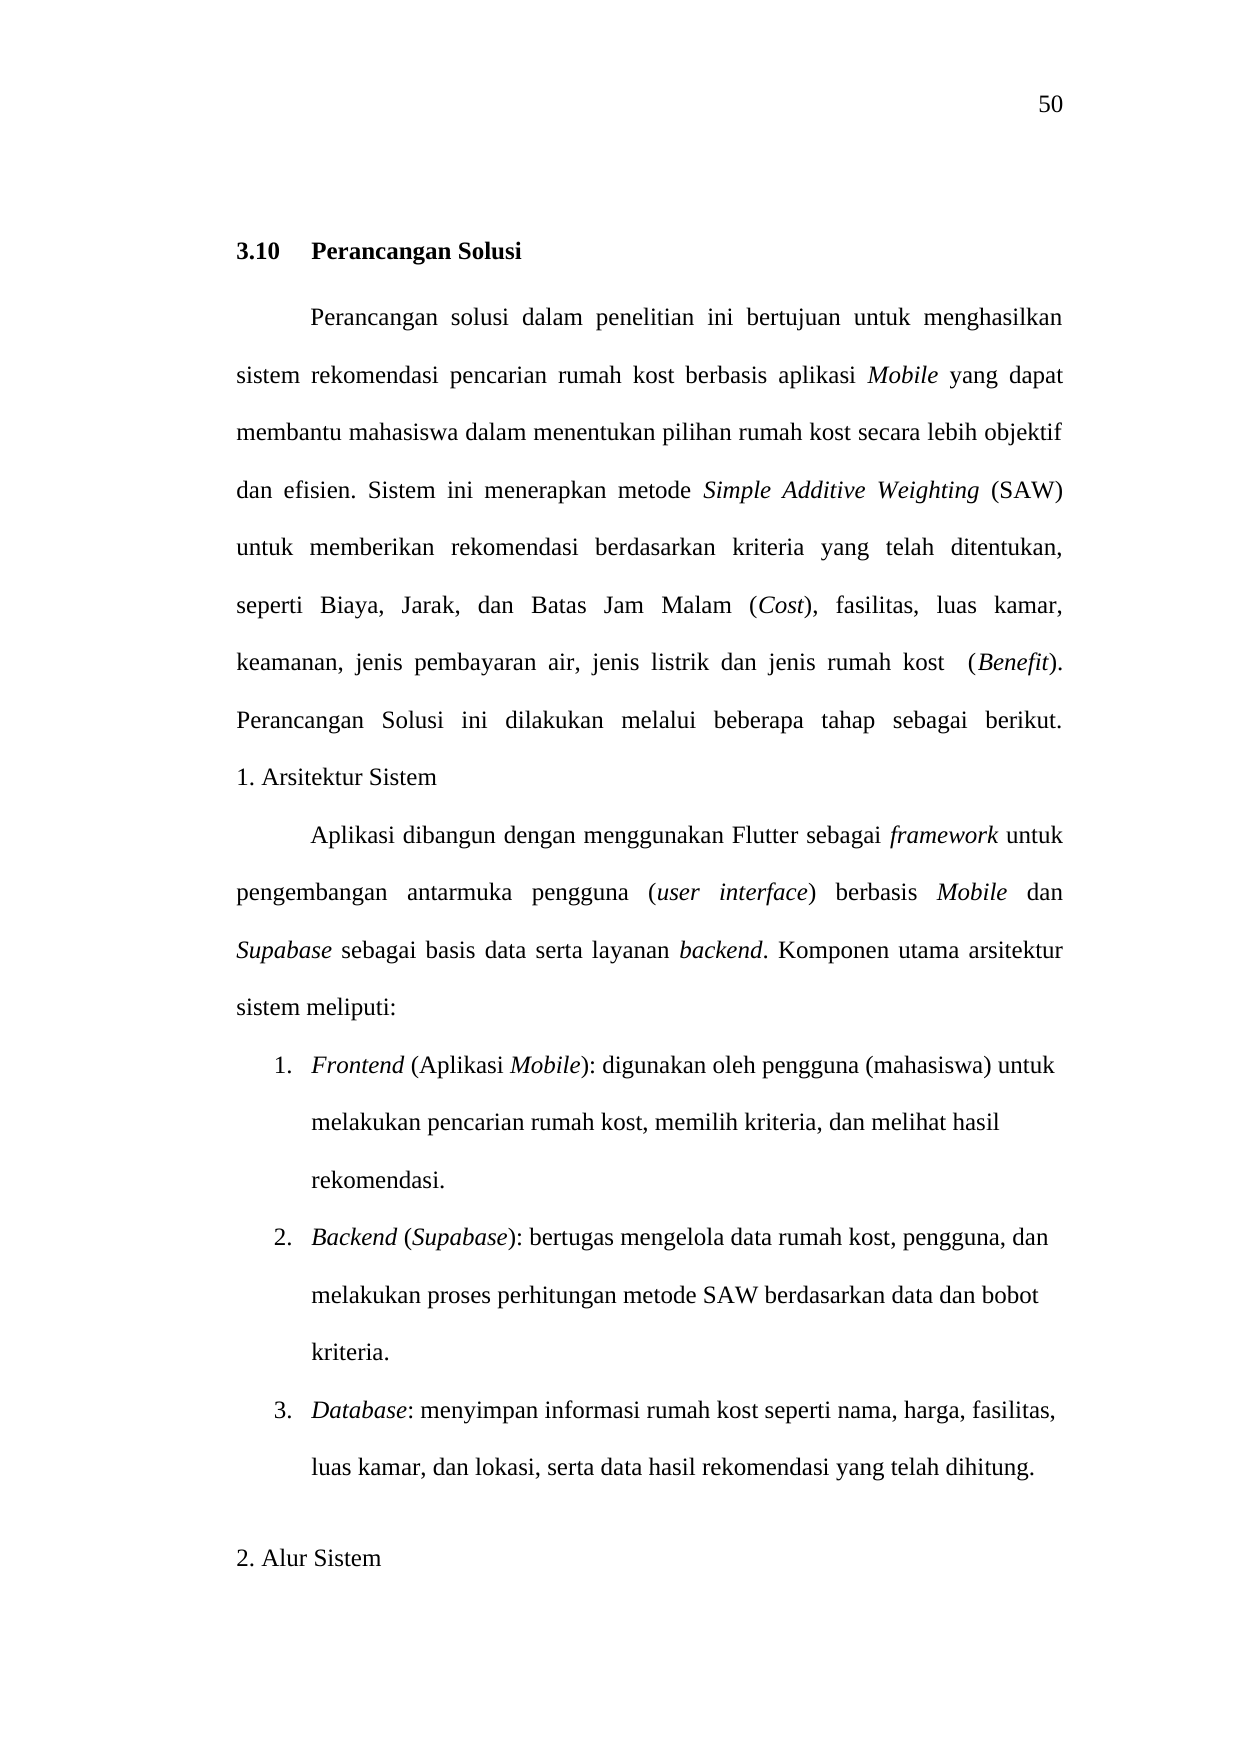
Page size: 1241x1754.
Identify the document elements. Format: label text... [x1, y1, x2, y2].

list Backend (Supabase): bertugas mengelola data rumah kost, pengguna, dan melakukan proses perhitungan metode SAW berdasarkan data dan bobot kriteria. [274, 1222, 1063, 1366]
list Database: menyimpan informasi rumah kost seperti nama, harga, fasilitas, luas kamar, dan lokasi, serta data hasil rekomendasi yang telah dihitung. [274, 1395, 1063, 1481]
list Frontend (Aplikasi Mobile): digunakan oleh pengguna (mahasiswa) untuk melakukan pencarian rumah kost, memilih kriteria, dan melihat hasil rekomendasi. [274, 1050, 1063, 1194]
text 2. Alur Sistem [236, 1543, 1063, 1572]
subtitle Perancangan Solusi [236, 236, 1063, 265]
text Aplikasi dibangun dengan menggunakan Flutter sebagai framework untuk pengembangan antarmuka pengguna (user interface) berbasis Mobile dan Supabase sebagai basis data serta layanan backend. Komponen utama arsitektur sistem meliputi: [236, 820, 1063, 1021]
text Perancangan solusi dalam penelitian ini bertujuan untuk menghasilkan sistem rekomendasi pencarian rumah kost berbasis aplikasi Mobile yang dapat membantu mahasiswa dalam menentukan pilihan rumah kost secara lebih objektif dan efisien. Sistem ini menerapkan metode Simple Additive Weighting (SAW) untuk memberikan rekomendasi berdasarkan kriteria yang telah ditentukan, seperti Biaya, Jarak, dan Batas Jam Malam (Cost), fasilitas, luas kamar, keamanan, jenis pembayaran air, jenis listrik dan jenis rumah kost (Benefit). Perancangan Solusi ini dilakukan melalui beberapa tahap sebagai berikut. 1. Arsitektur Sistem [236, 302, 1063, 791]
